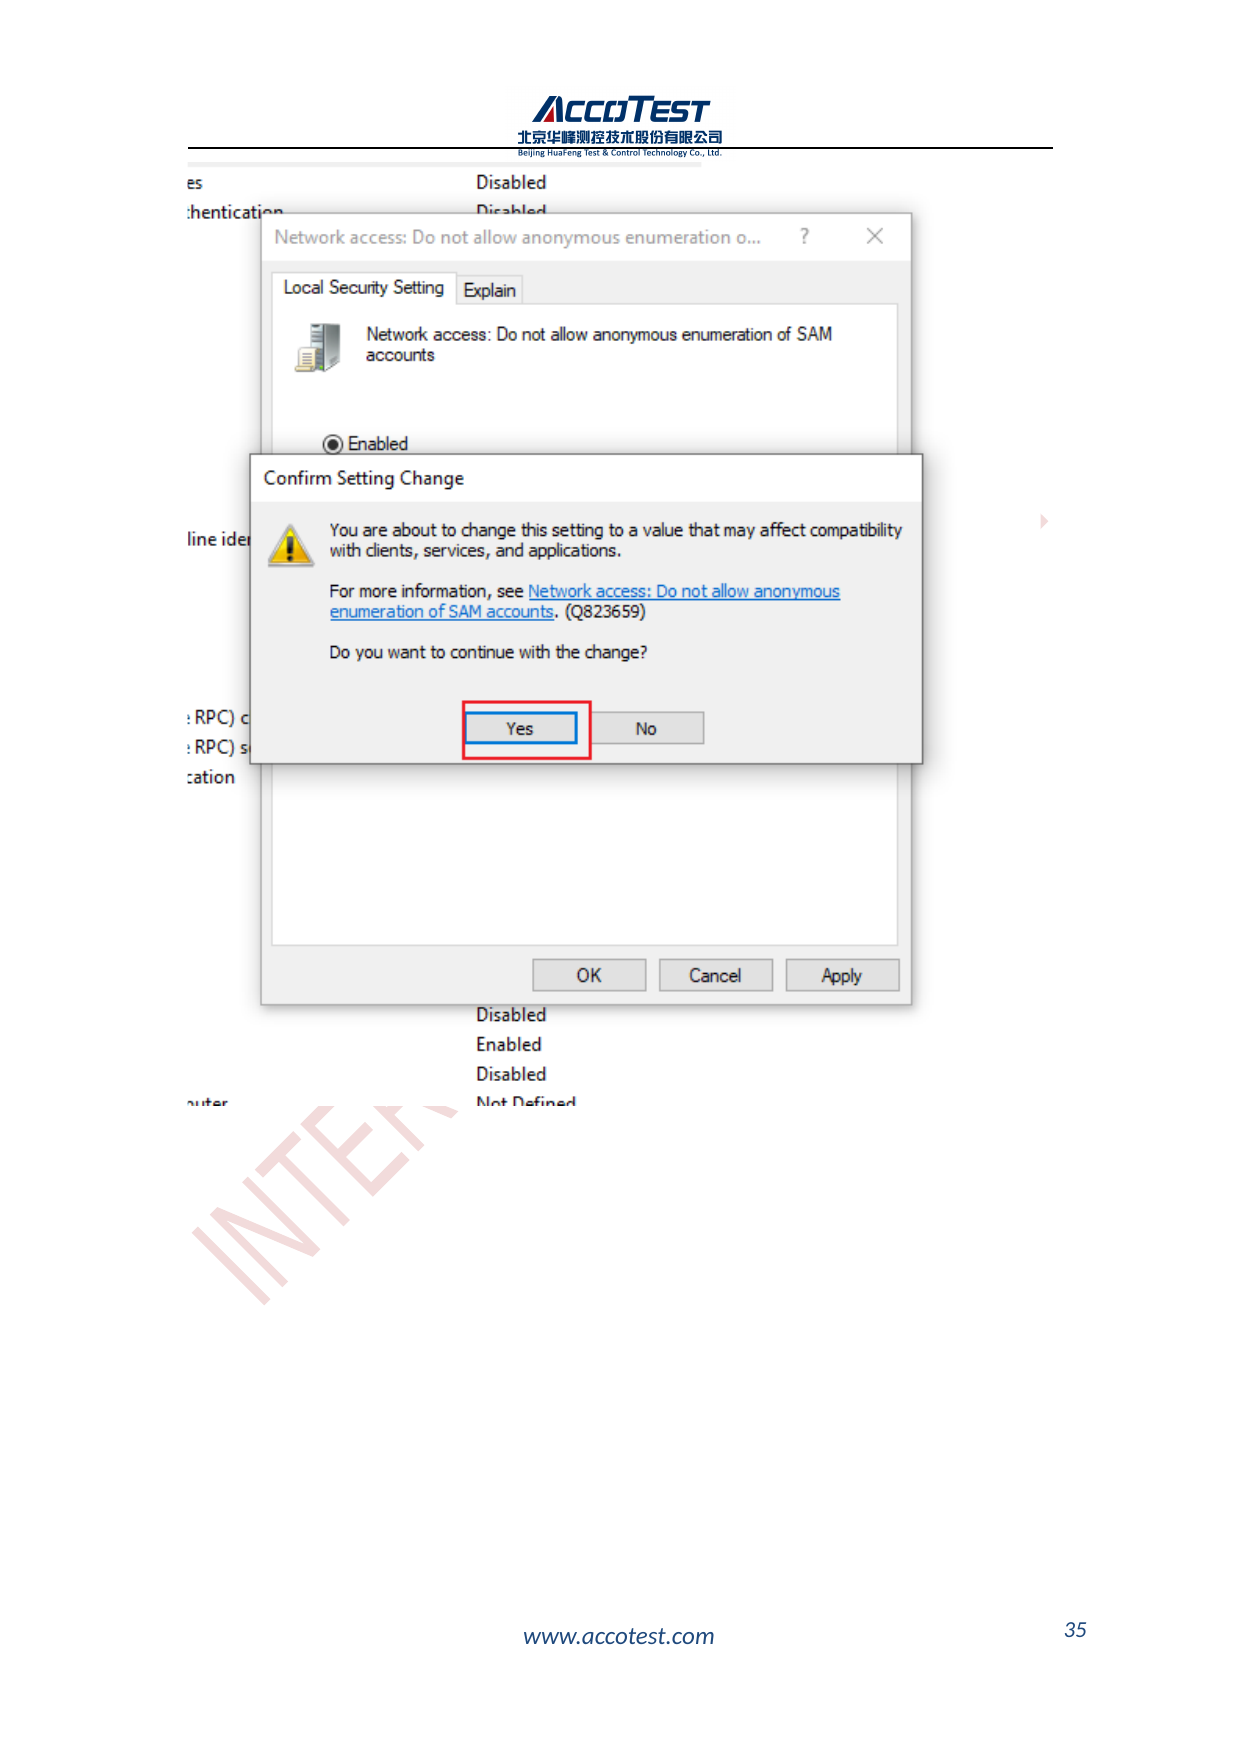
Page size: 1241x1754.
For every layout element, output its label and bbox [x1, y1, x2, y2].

picture [504, 86, 737, 147]
picture [187, 149, 1041, 1106]
